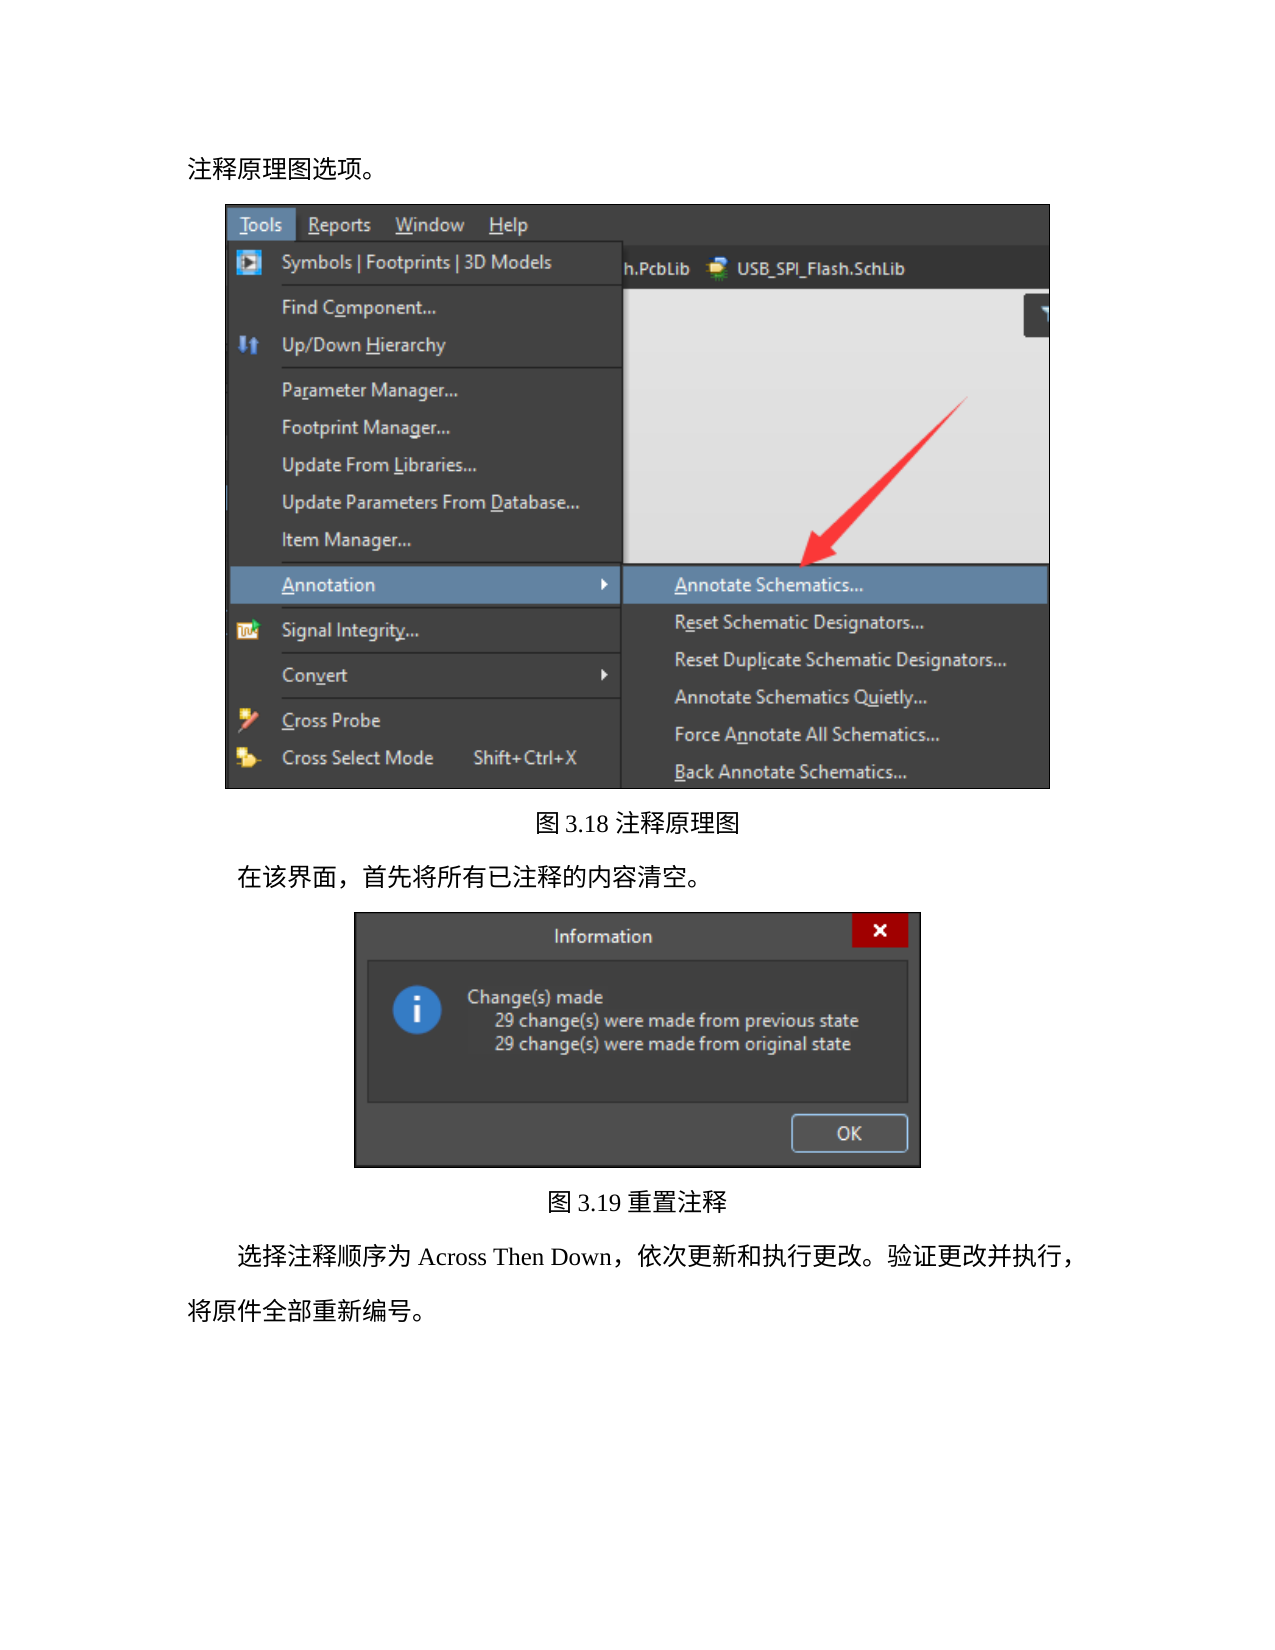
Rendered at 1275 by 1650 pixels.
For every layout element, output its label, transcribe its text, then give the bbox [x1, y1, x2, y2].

text 图3.18 注释原理图 [187, 803, 1087, 839]
text 选择注释顺序为Across Then Down，依次更新和执行更改。验证更改并执行，将原件全部重新编号。 [187, 1237, 1087, 1327]
text 图3.19 重置注释 [187, 1182, 1087, 1219]
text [187, 150, 1087, 186]
picture [226, 205, 1049, 788]
picture [355, 913, 920, 1167]
text 在该界面，首先将所有已注释的内容清空。 [187, 857, 1087, 894]
